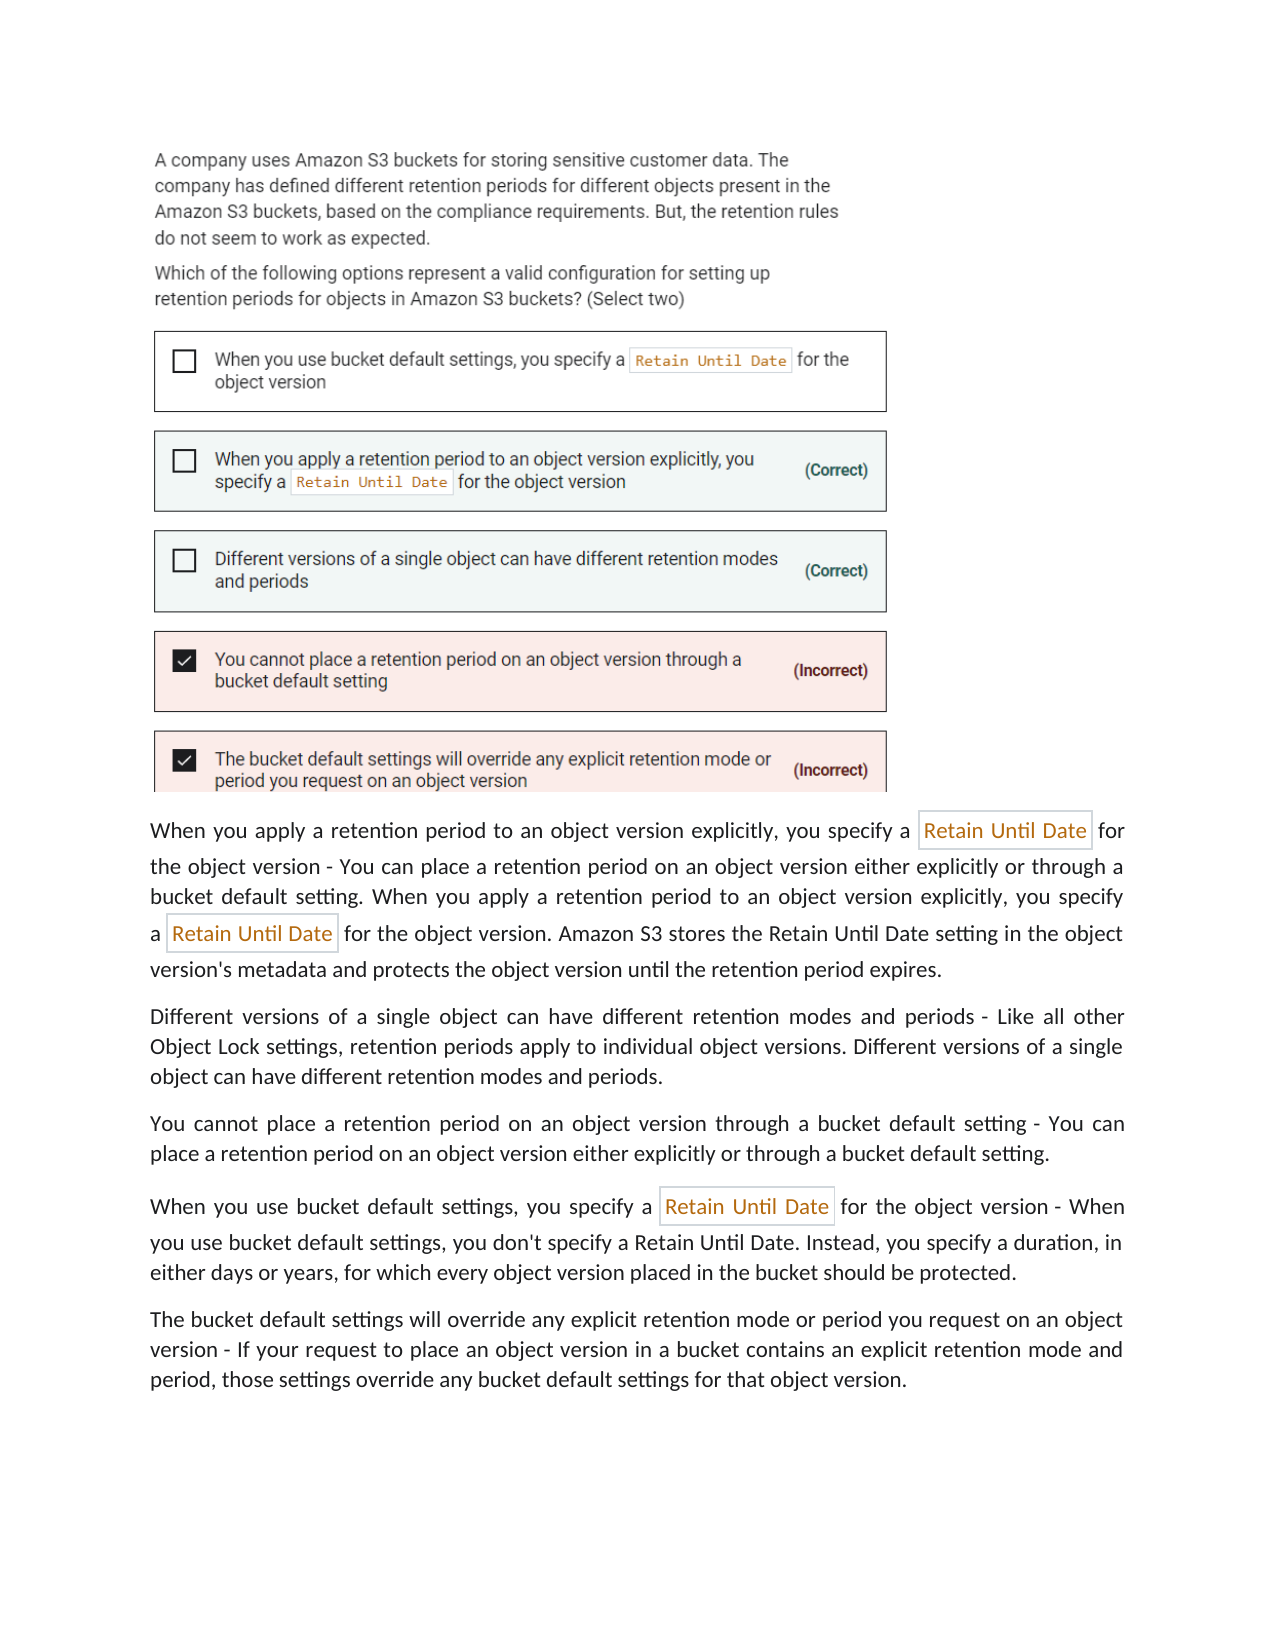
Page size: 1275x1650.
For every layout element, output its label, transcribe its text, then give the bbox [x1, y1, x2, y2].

picture [150, 150, 895, 792]
text When you apply a retention period to an object version explicitly, you specify a Retain Until Date for the object version - You can place a retention period on an object version either explicitly or through a bucket default setting. When you apply a retention period to an object version explicitly, you specify a Retain Until Date for the object version. Amazon S3 stores the Retain Until Date setting in the object version's metadata and protects the object version until the retention period expires. [150, 810, 1125, 983]
text You cannot place a retention period on an object version through a bucket default setting - You can place a retention period on an object version either explicitly or through a bucket default setting. [150, 1109, 1125, 1167]
text Different versions of a single object can have different retention modes and periods - Like all other Object Lock settings, retention periods apply to individual object versions. Different versions of a single object can have different retention modes and periods. [150, 1002, 1125, 1090]
text The bucket default settings will override any explicit retention mode or period you request on an object version - If your request to place an object version in a bucket contains an explicit retention mode and period, those settings override any bucket default settings for that object version. [150, 1305, 1125, 1393]
text When you use bucket default settings, you specify a Retain Until Date for the object version - When you use bucket default settings, you don't specify a Retain Until Date. Instead, you specify a duration, in either days or years, for which every object version placed in the bucket should be protected. [150, 1186, 1125, 1286]
